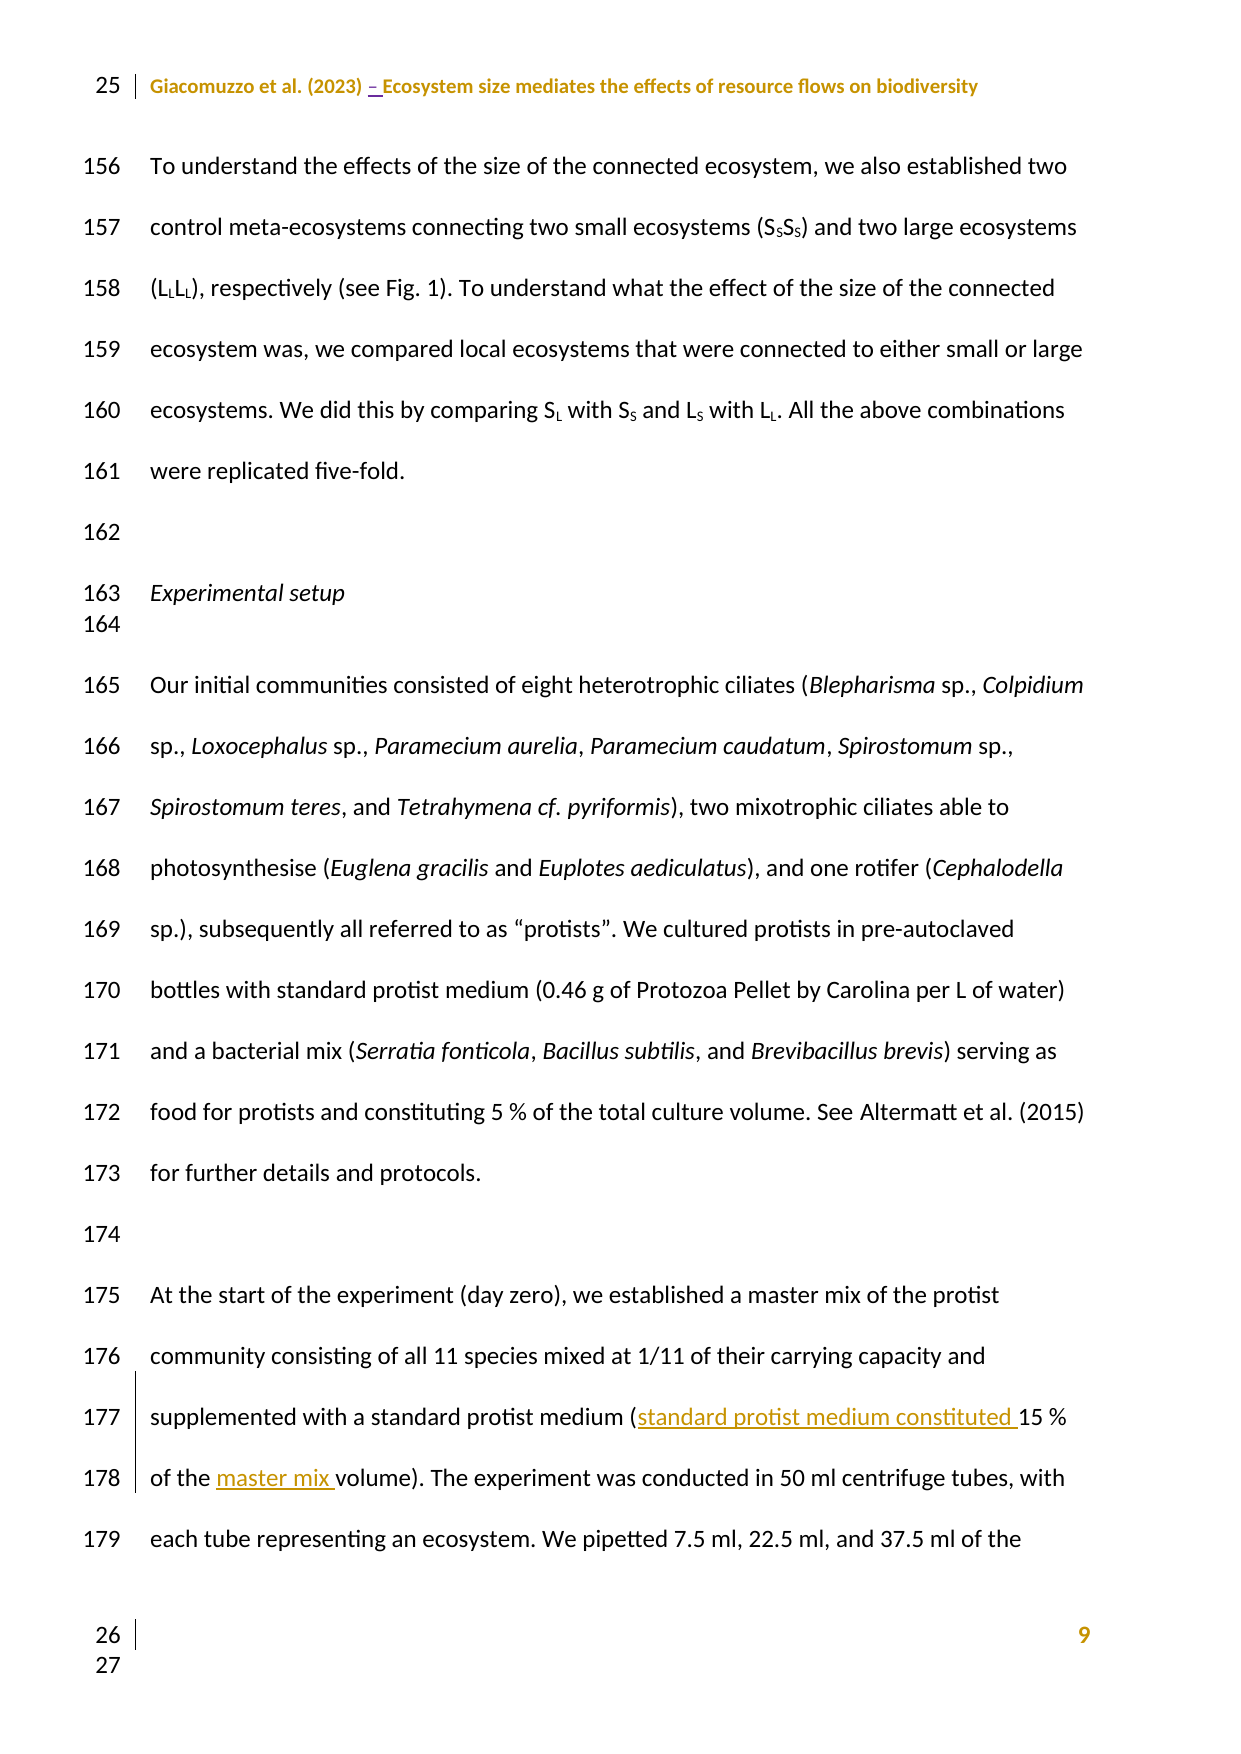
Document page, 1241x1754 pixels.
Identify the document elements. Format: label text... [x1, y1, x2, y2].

text Experimental setup [150, 577, 1090, 608]
text Our initial communities consisted of eight heterotrophic ciliates (Blepharisma sp., Colpidium sp., Loxocephalus sp., Paramecium aurelia, Paramecium caudatum, Spirostomum sp., Spirostomum teres, and Tetrahymena cf. pyriformis), two mixotrophic ciliates able to photosynthesise (Euglena gracilis and Euplotes aediculatus), and one rotifer (Cephalodella sp.), subsequently all referred to as “protists”. We cultured protists in pre-autoclaved bottles with standard protist medium (0.46 g of Protozoa Pellet by Carolina per L of water) and a bacterial mix (Serratia fonticola, Bacillus subtilis, and Brevibacillus brevis) serving as food for protists and constituting 5 % of the total culture volume. See Altermatt et al. (2015) for further details and protocols. [150, 669, 1090, 1188]
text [150, 1279, 1090, 1554]
text To understand the effects of the size of the connected ecosystem, we also established two control meta-ecosystems connecting two small ecosystems (SSSS) and two large ecosystems (LLLL), respectively (see Fig. 1). To understand what the effect of the size of the connected ecosystem was, we compared local ecosystems that were connected to either small or large ecosystems. We did this by comparing SL with SS and LS with LL. All the above combinations were replicated five-fold. [150, 150, 1090, 486]
